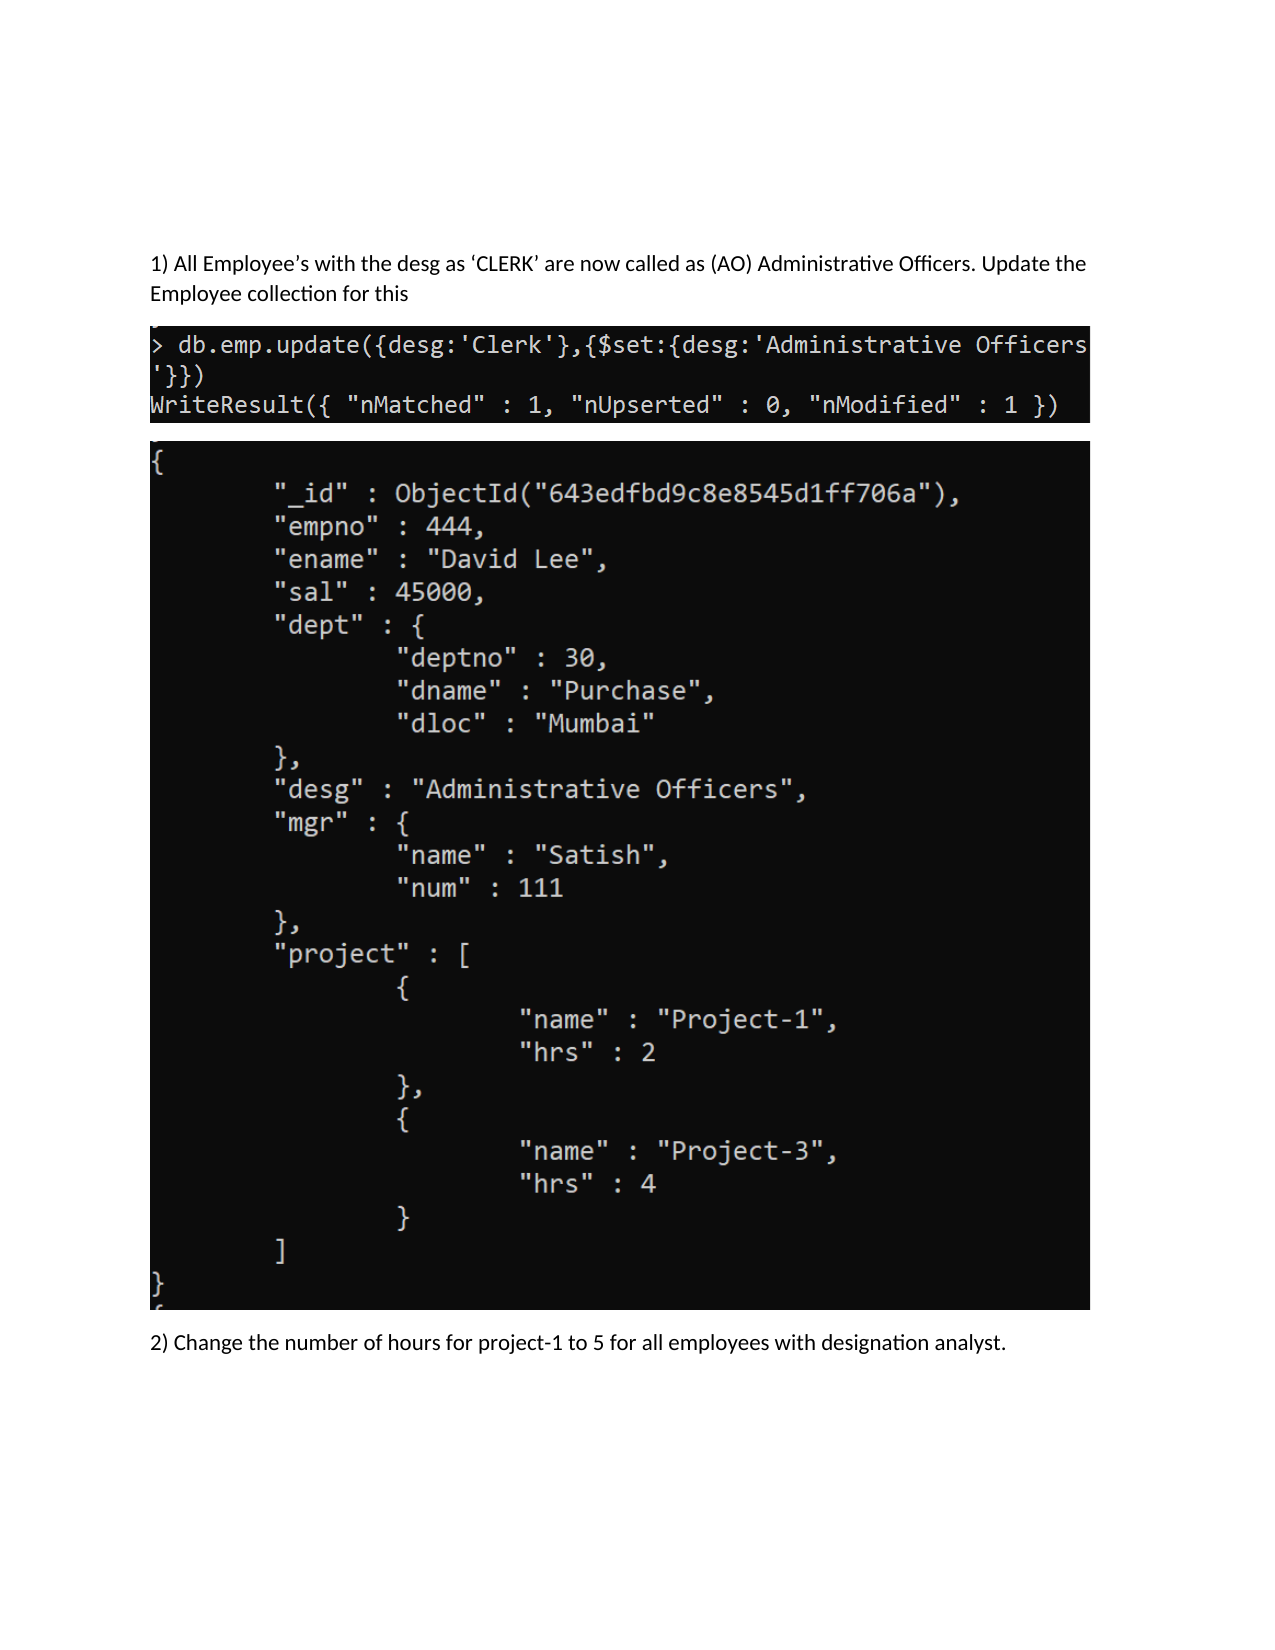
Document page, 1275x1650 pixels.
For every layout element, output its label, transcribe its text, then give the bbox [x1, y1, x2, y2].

picture [150, 326, 1091, 423]
picture [150, 441, 1091, 1310]
text 1) All Employee’s with the desg as ‘CLERK’ are now called as (AO) Administrative Officers. Update the Employee collection for this [150, 249, 1125, 307]
text 2) Change the number of hours for project-1 to 5 for all employees with designation analyst. [150, 1328, 1125, 1357]
